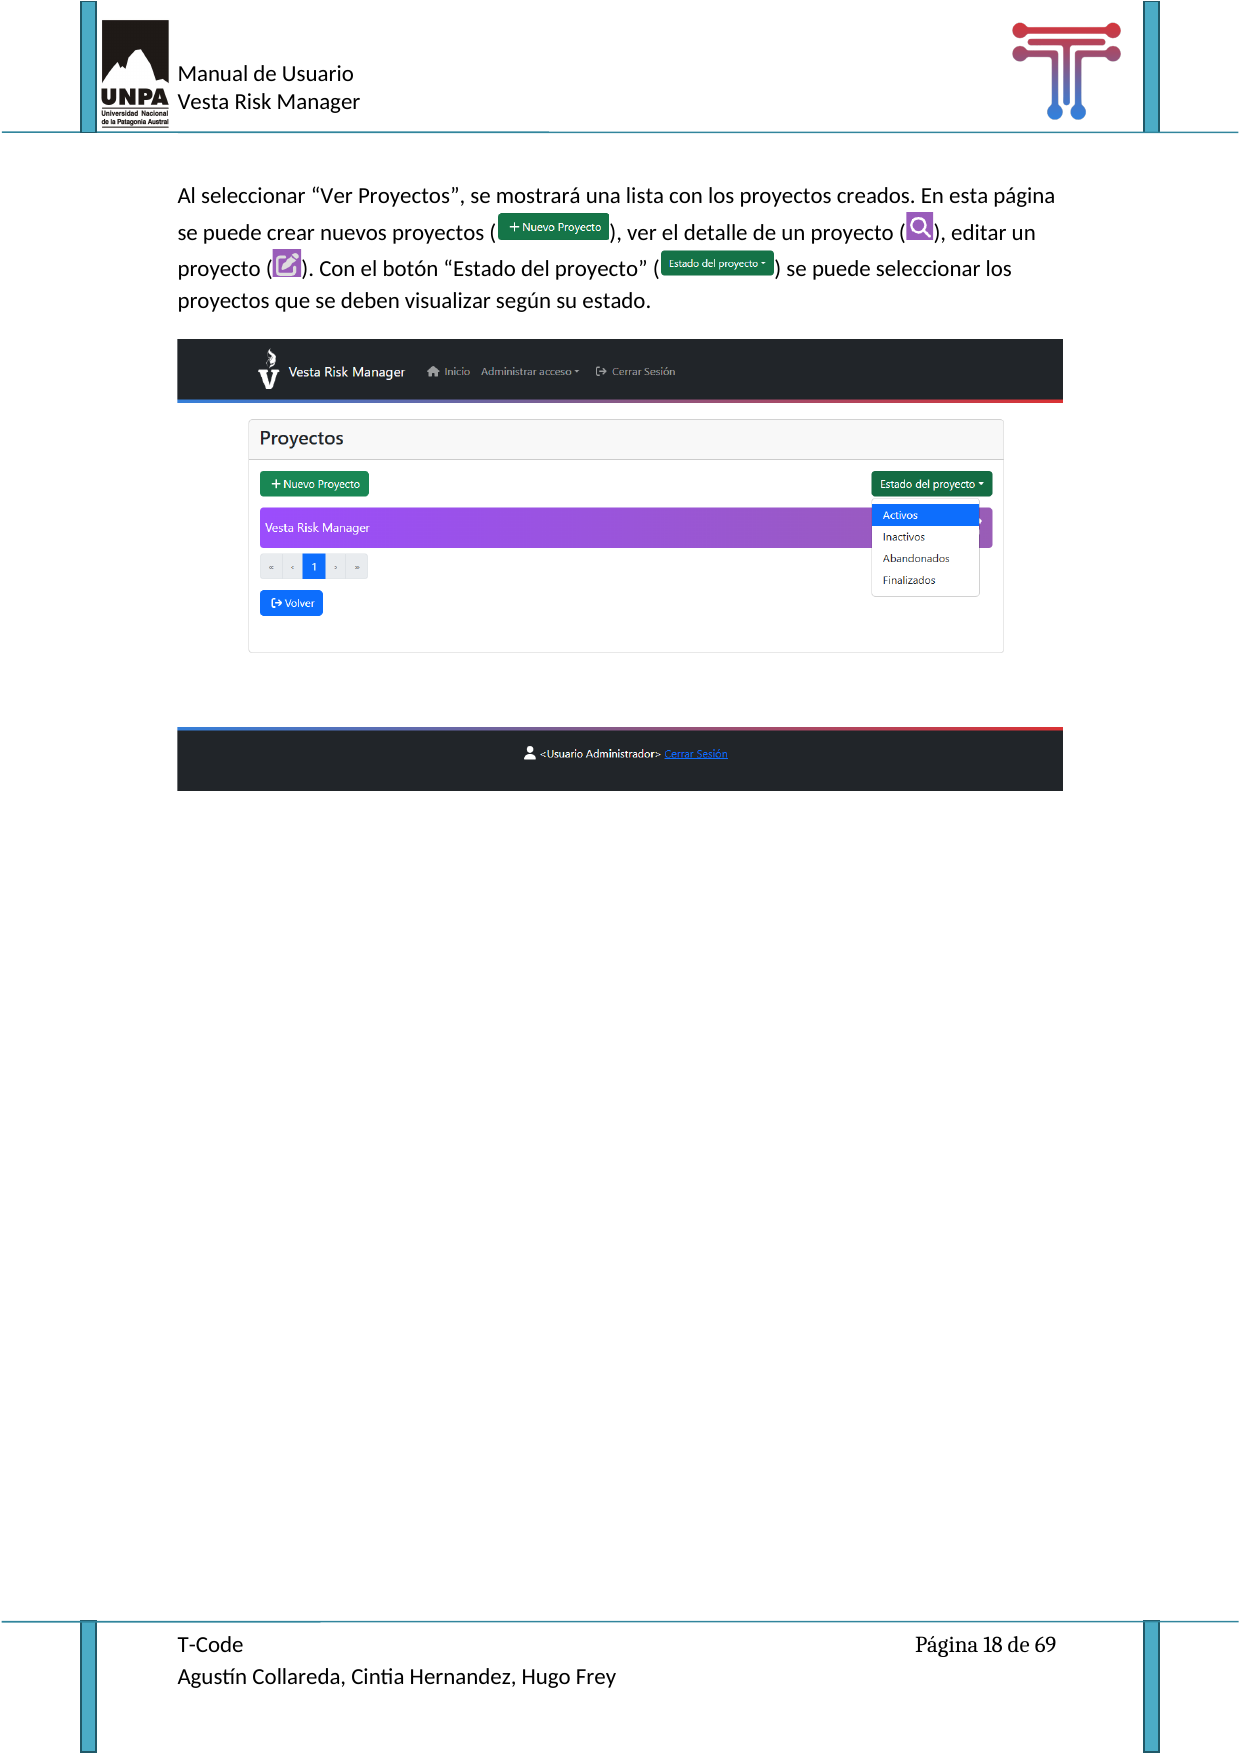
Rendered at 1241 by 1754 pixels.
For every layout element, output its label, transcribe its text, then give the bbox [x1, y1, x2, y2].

picture [906, 212, 934, 240]
text Al seleccionar “Ver Proyectos”, se mostrará una lista con los proyectos creados. En esta página se puede crear nuevos proyectos (), ver el detalle de un proyecto (), editar un proyecto (). Con el botón “Estado del proyecto” () se puede seleccionar los proyectos que se deben visualizar según su estado. [177, 181, 1063, 315]
picture [272, 249, 302, 277]
picture [1012, 19, 1122, 122]
picture [177, 339, 1063, 791]
picture [100, 18, 170, 129]
picture [496, 212, 609, 240]
picture [660, 249, 774, 277]
